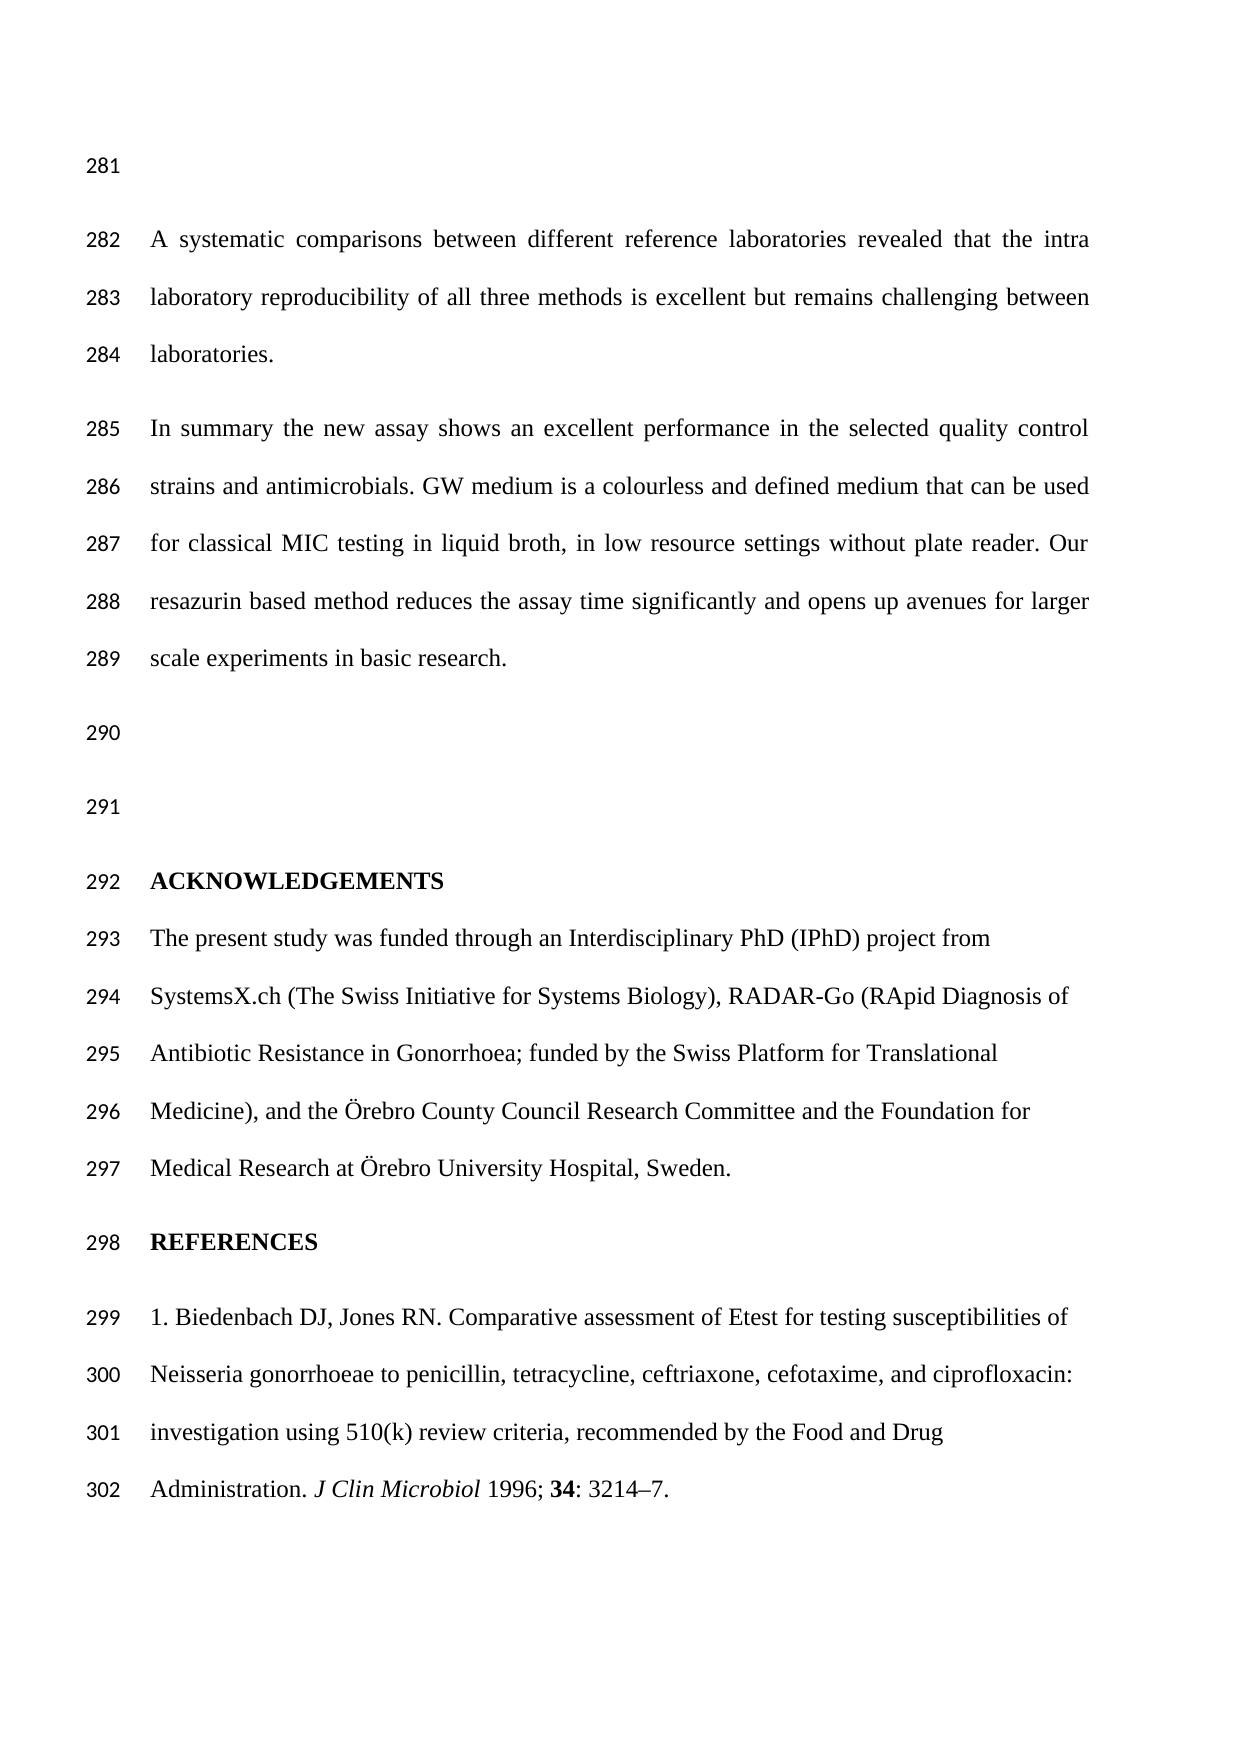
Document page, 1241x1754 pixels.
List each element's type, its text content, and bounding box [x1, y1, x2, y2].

text The present study was funded through an Interdisciplinary PhD (IPhD) project from SystemsX.ch (The Swiss Initiative for Systems Biology), RADAR-Go (RApid Diagnosis of Antibiotic Resistance in Gonorrhoea; funded by the Swiss Platform for Translational Medicine), and the Örebro County Council Research Committee and the Foundation for Medical Research at Örebro University Hospital, Sweden. [150, 923, 1090, 1182]
text REFERENCES [150, 1227, 1090, 1256]
text In summary the new assay shows an excellent performance in the selected quality control strains and antimicrobials. GW medium is a colourless and defined medium that can be used for classical MIC testing in liquid broth, in low resource settings without plate reader. Our resazurin based method reduces the assay time significantly and opens up avenues for larger scale experiments in basic research. [150, 413, 1090, 672]
text A systematic comparisons between different reference laboratories revealed that the intra laboratory reproducibility of all three methods is excellent but remains challenging between laboratories. [150, 224, 1090, 368]
text 1. Biedenbach DJ, Jones RN. Comparative assessment of Etest for testing susceptibilities of Neisseria gonorrhoeae to penicillin, tetracycline, ceftriaxone, cefotaxime, and ciprofloxacin: investigation using 510(k) review criteria, recommended by the Food and Drug Administration. J Clin Microbiol 1996; 34: 3214–7. [150, 1302, 1090, 1503]
text ACKNOWLEDGEMENTS [150, 866, 1090, 894]
